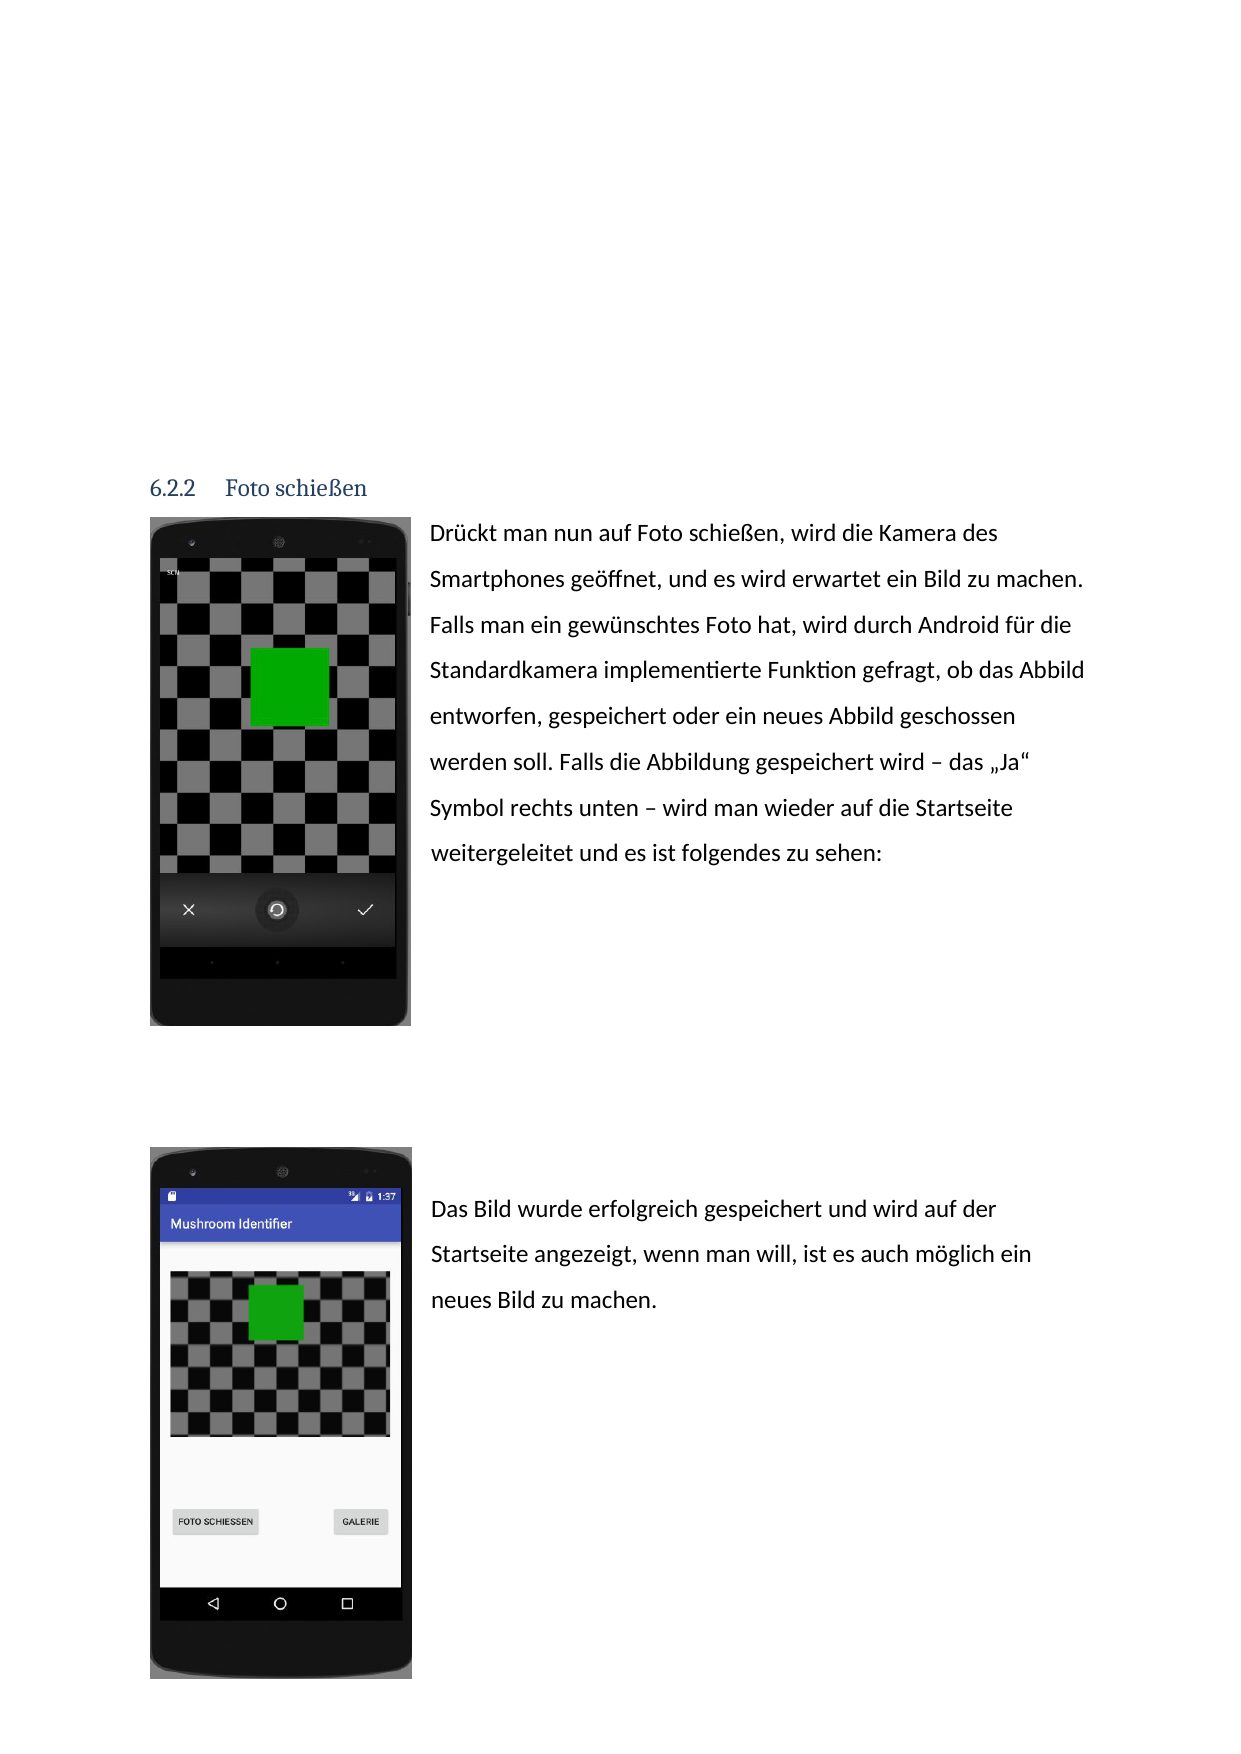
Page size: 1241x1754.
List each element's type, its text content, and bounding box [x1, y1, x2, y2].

picture [150, 517, 411, 1026]
text Das Bild wurde erfolgreich gespeichert und wird auf der Startseite angezeigt, wenn man will, ist es auch möglich ein neues Bild zu machen. [412, 1193, 1090, 1315]
subtitle Foto schießen [150, 474, 1090, 503]
picture [150, 1147, 412, 1679]
text Drückt man nun auf Foto schießen, wird die Kamera des Smartphones geöffnet, und es wird erwartet ein Bild zu machen. Falls man ein gewünschtes Foto hat, wird durch Android für die Standardkamera implementierte Funktion gefragt, ob das Abbild entworfen, gespeichert oder ein neues Abbild geschossen werden soll. Falls die Abbildung gespeichert wird – das „Ja“ Symbol rechts unten – wird man wieder auf die Startseite weitergeleitet und es ist folgendes zu sehen: [150, 517, 1090, 1086]
